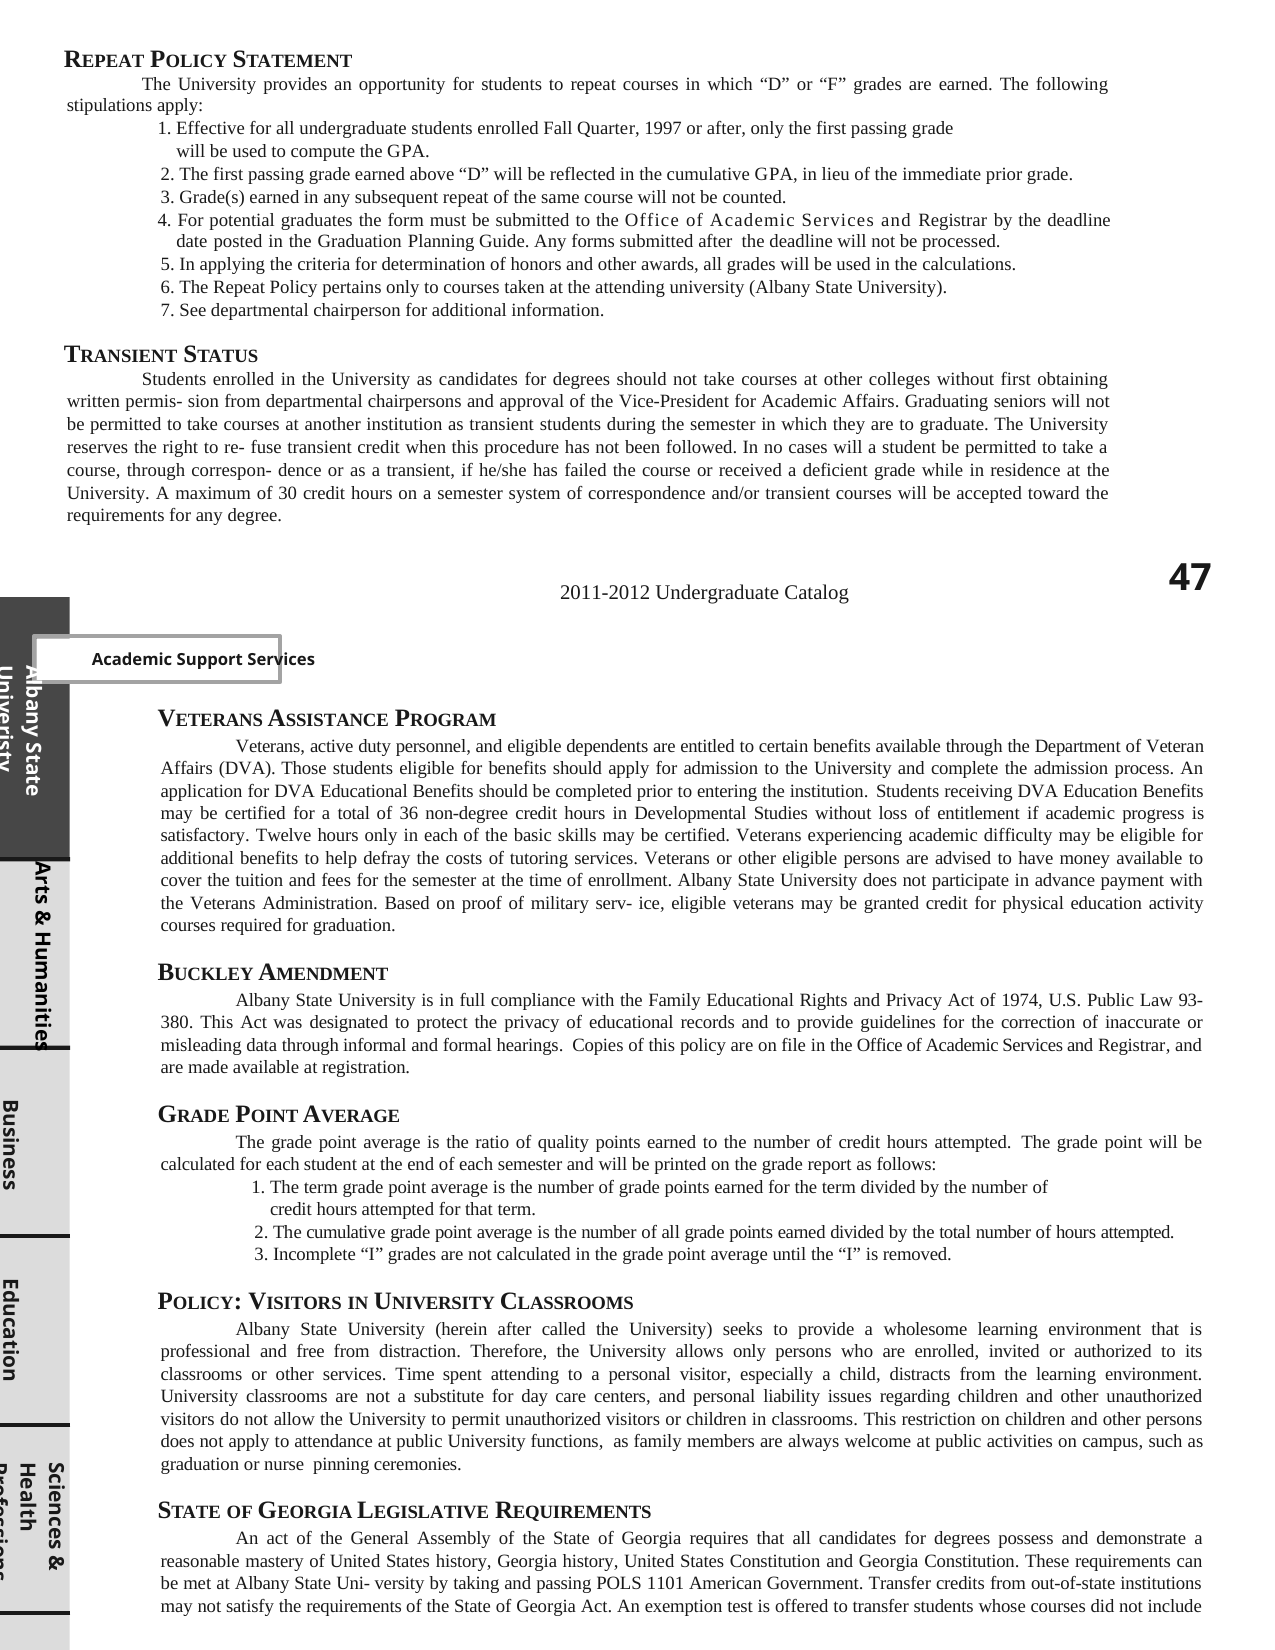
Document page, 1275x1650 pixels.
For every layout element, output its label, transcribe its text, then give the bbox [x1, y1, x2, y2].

text Veterans, active duty personnel, and eligible dependents are entitled to certain benefits available through the Department of Veteran Affairs (DVA). Those students eligible for benefits should apply for admission to the University and complete the admission process. An application for DVA Educational Benefits should be completed prior to entering the institution. Students receiving DVA Education Benefits may be certified for a total of 36 non-degree credit hours in Developmental Studies without loss of entitlement if academic progress is satisfactory. Twelve hours only in each of the basic skills may be certified. Veterans experiencing academic difficulty may be eligible for additional benefits to help defray the costs of tutoring services. Veterans or other eligible persons are advised to have money available to cover the tuition and fees for the semester at the time of enrollment. Albany State University does not participate in advance payment with the Veterans Administration. Based on proof of military serv- ice, eligible veterans may be granted credit for physical education activity courses required for graduation. [160, 735, 1204, 936]
text 1. The term grade point average is the number of grade points earned for the term divided by the number of credit hours attempted for that term. [251, 1176, 1049, 1220]
text 2. The cumulative grade point average is the number of all grade points earned divided by the total number of hours attempted. [179, 1221, 1212, 1242]
subtitle VETERANS ASSISTANCE PROGRAM [157, 703, 1212, 732]
subtitle GRADE POINT AVERAGE [157, 1099, 1212, 1128]
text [160, 1527, 1203, 1616]
text 6. The Repeat Policy pertains only to courses taken at the attending university (Albany State University). [85, 276, 1212, 297]
text 1. Effective for all undergraduate students enrolled Fall Quarter, 1997 or after, only the first passing grade will be used to compute the GPA. [157, 117, 987, 161]
text Academic Support Services [92, 649, 1212, 669]
subtitle POLICY: VISITORS IN UNIVERSITY CLASSROOMS [157, 1286, 1212, 1315]
text 2011-2012 Undergraduate Catalog 47 [485, 550, 1212, 607]
text 7. See departmental chairperson for additional information. [85, 299, 1212, 320]
text Students enrolled in the University as candidates for degrees should not take courses at other colleges without first obtaining written permis- sion from departmental chairpersons and approval of the Vice-President for Academic Affairs. Graduating seniors will not be permitted to take courses at another institution as transient students during the semester in which they are to graduate. The University reserves the right to re- fuse transient credit when this procedure has not been followed. In no cases will a student be permitted to take a course, through correspon- dence or as a transient, if he/she has failed the course or received a deficient grade while in residence at the University. A maximum of 30 credit hours on a semester system of correspondence and/or transient courses will be accepted toward the requirements for any degree. [67, 367, 1109, 526]
subtitle BUCKLEY AMENDMENT [157, 957, 1212, 986]
text Albany State University (herein after called the University) seeks to provide a wholesome learning environment that is professional and free from distraction. Therefore, the University allows only persons who are enrolled, invited or authorized to its classrooms or other services. Time spent attending to a personal visitor, especially a child, distracts from the learning environment. University classrooms are not a substitute for day care centers, and personal liability issues regarding children and other unauthorized visitors do not allow the University to permit unauthorized visitors or children in classrooms. This restriction on children and other persons does not apply to attendance at public University functions, as family members are always welcome at public activities on campus, such as graduation or nurse pinning ceremonies. [160, 1318, 1203, 1474]
text 4. For potential graduates the form must be submitted to the Office of Academic Services and Registrar by the deadline date posted in the Graduation Planning Guide. Any forms submitted after the deadline will not be processed. [157, 208, 1112, 252]
text 3. Grade(s) earned in any subsequent repeat of the same course will not be counted. [85, 186, 1212, 207]
subtitle TRANSIENT STATUS [63, 339, 1212, 367]
text 3. Incomplete “I” grades are not calculated in the grade point average until the “I” is removed. [179, 1243, 1212, 1264]
text The University provides an opportunity for students to repeat courses in which “D” or “F” grades are earned. The following stipulations apply: [67, 72, 1109, 116]
text 5. In applying the criteria for determination of honors and other awards, all grades will be used in the calculations. [85, 253, 1212, 274]
text Albany State University is in full compliance with the Family Educational Rights and Privacy Act of 1974, U.S. Public Law 93-380. This Act was designated to protect the privacy of educational records and to provide guidelines for the correction of inaccurate or misleading data through informal and formal hearings. Copies of this policy are on file in the Office of Academic Services and Registrar, and are made available at registration. [160, 989, 1203, 1078]
subtitle STATE OF GEORGIA LEGISLATIVE REQUIREMENTS [157, 1495, 1212, 1524]
text The grade point average is the ratio of quality points earned to the number of credit hours attempted. The grade point will be calculated for each student at the end of each semester and will be printed on the grade report as follows: [160, 1131, 1203, 1175]
text 2. The first passing grade earned above “D” will be reflected in the cumulative GPA, in lieu of the immediate prior grade. [85, 163, 1212, 184]
subtitle REPEAT POLICY STATEMENT [63, 44, 1212, 72]
